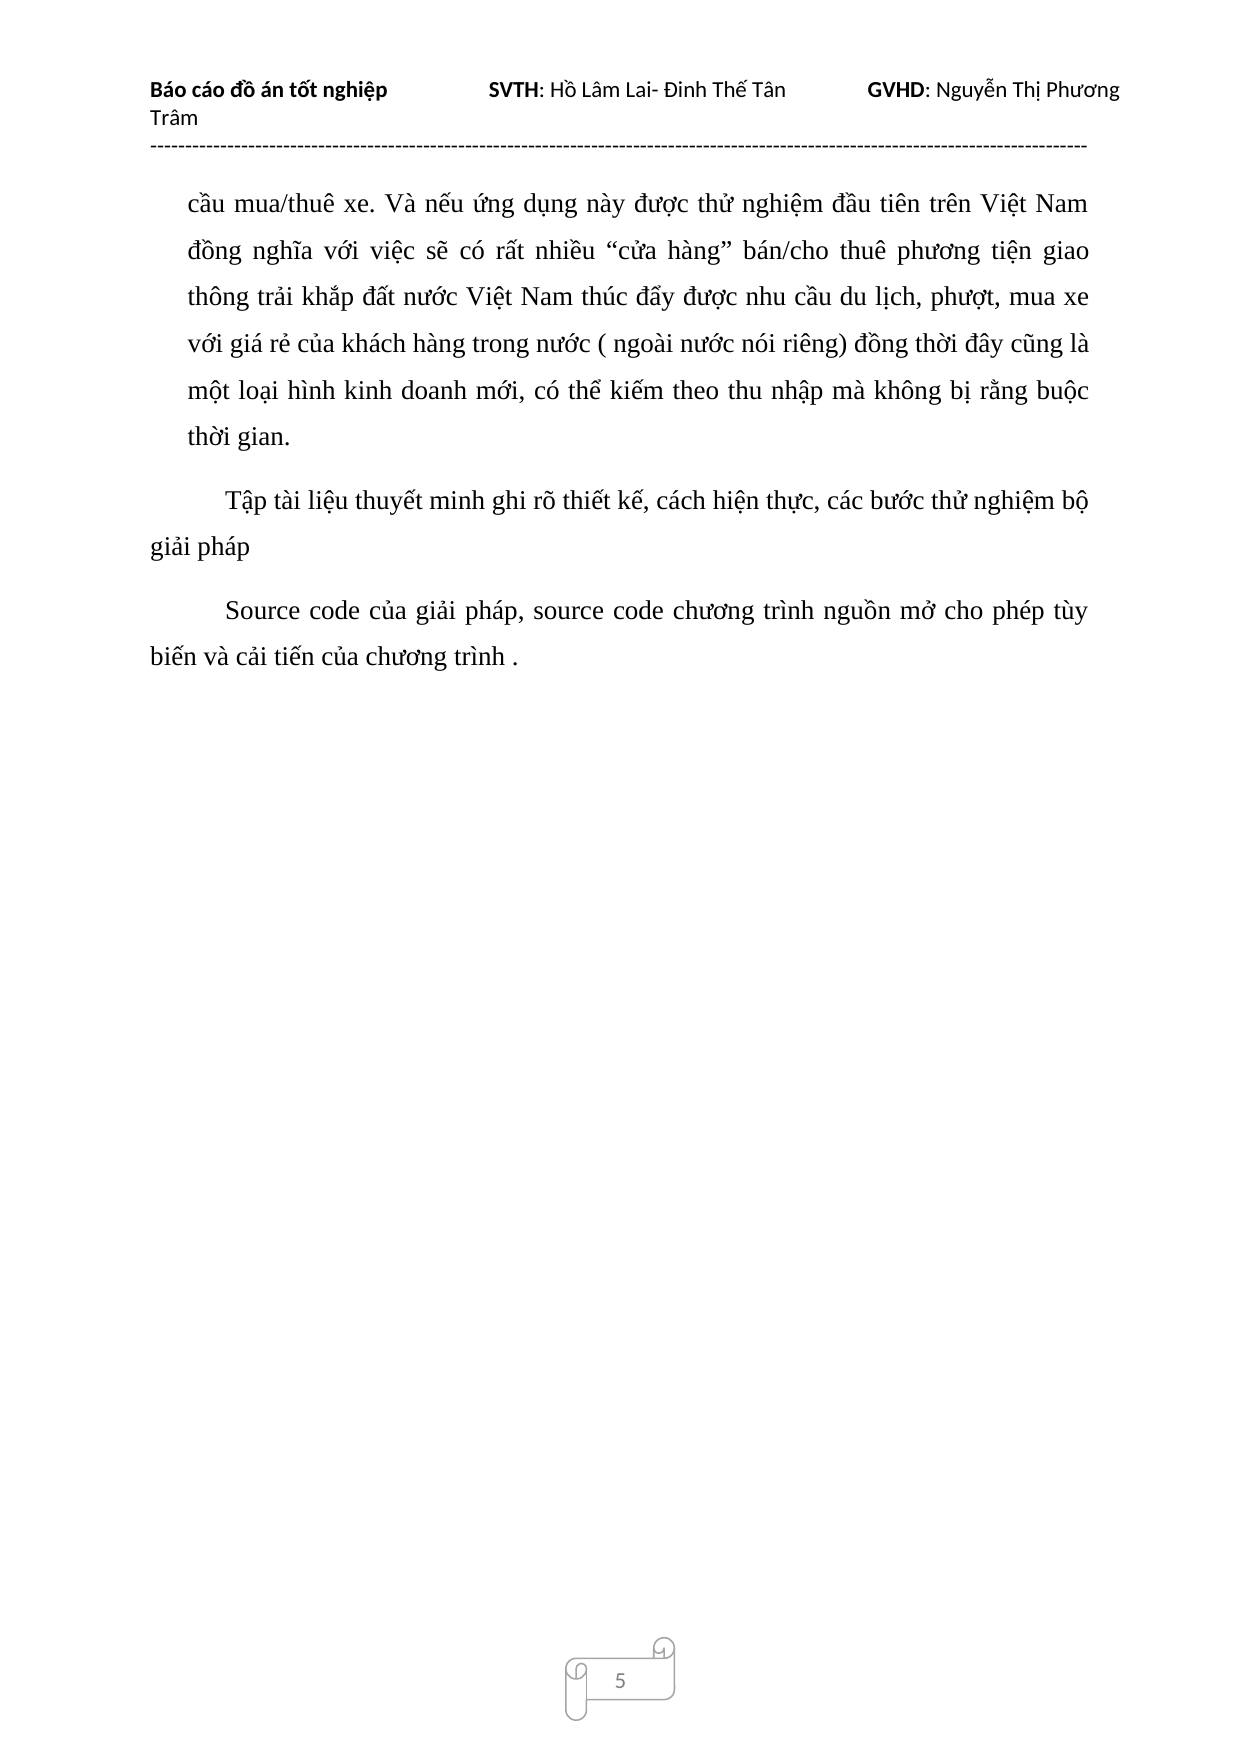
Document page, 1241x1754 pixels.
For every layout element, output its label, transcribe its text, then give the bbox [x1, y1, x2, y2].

text Tập tài liệu thuyết minh ghi rõ thiết kế, cách hiện thực, các bước thử nghiệm bộ giải pháp [150, 484, 1090, 562]
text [187, 187, 1090, 452]
text Source code của giải pháp, source code chương trình nguồn mở cho phép tùy biến và cải tiến của chương trình . [150, 594, 1090, 672]
